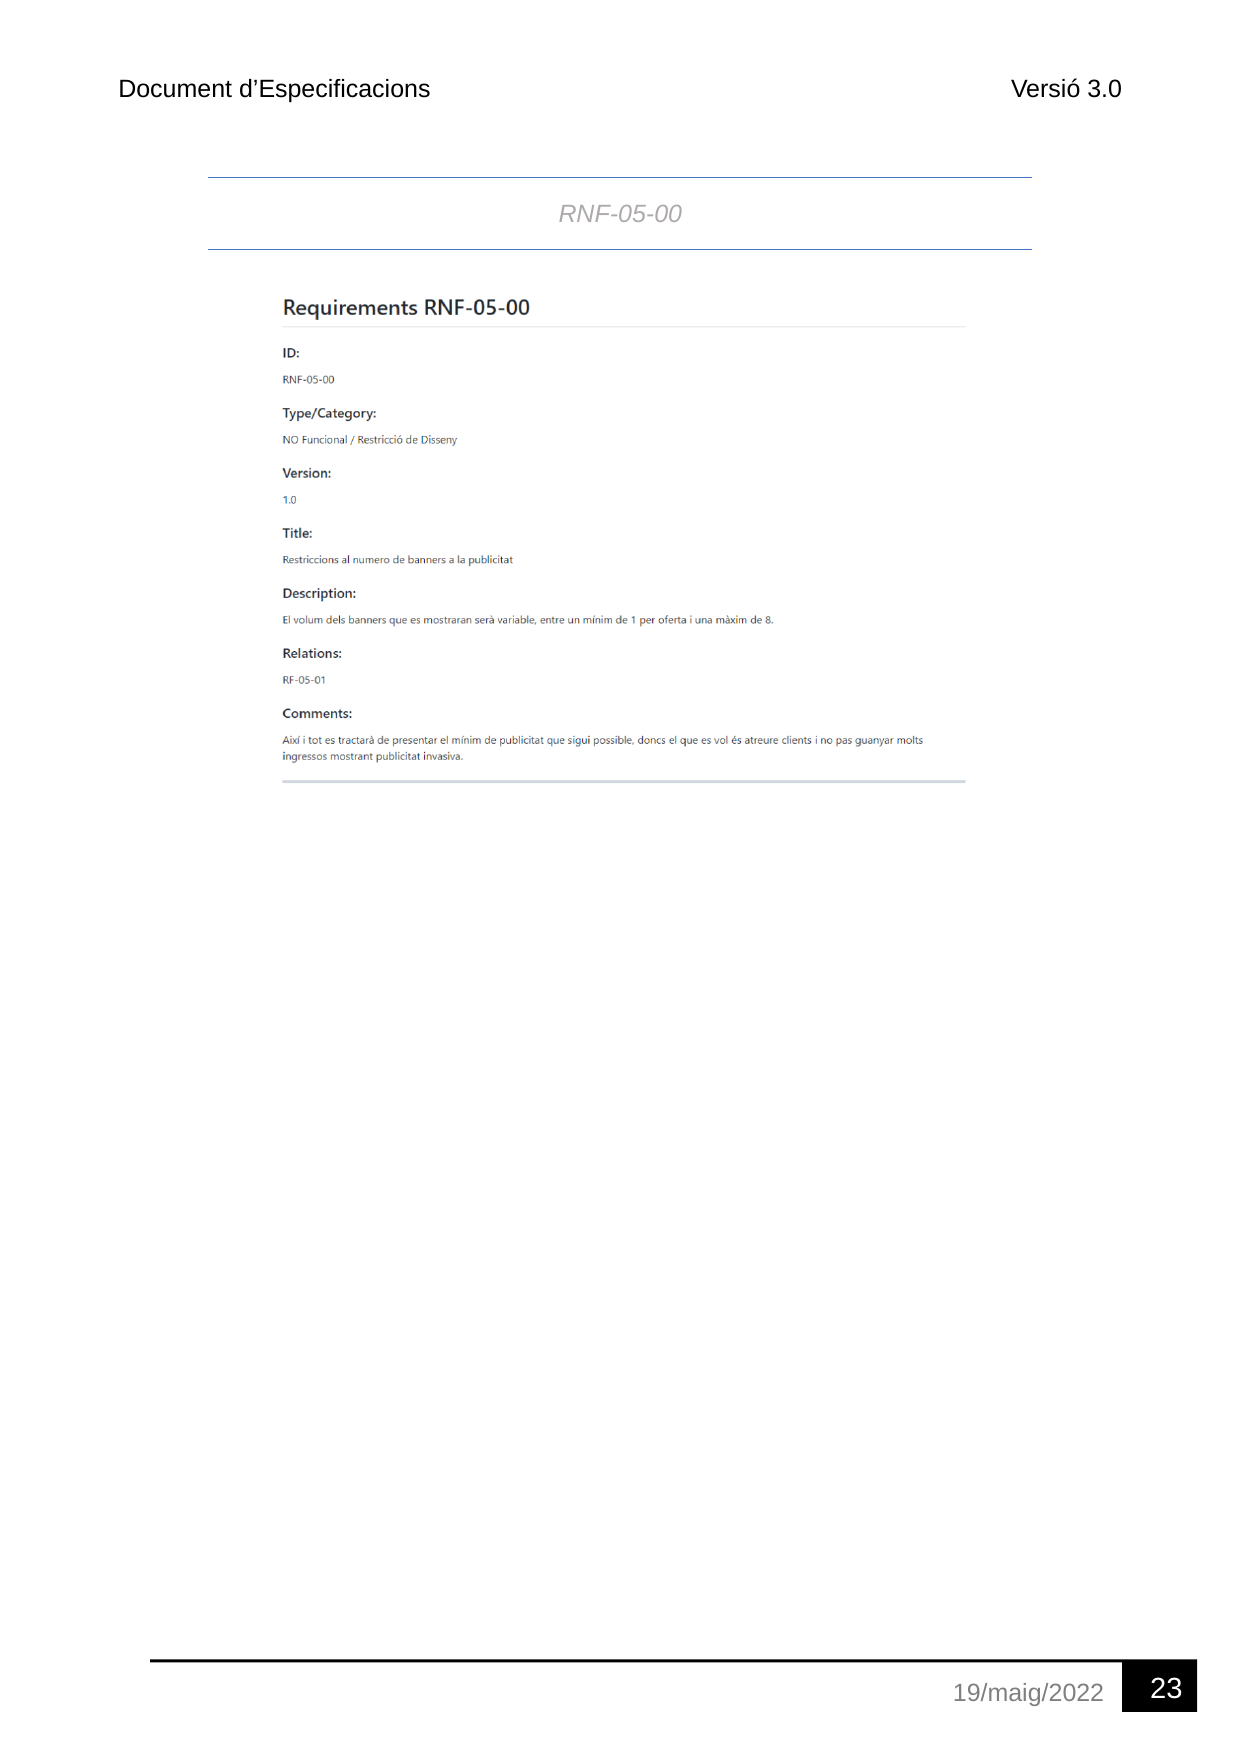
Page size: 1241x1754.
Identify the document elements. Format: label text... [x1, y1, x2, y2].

text RNF-05-00 [208, 178, 1032, 249]
picture [268, 287, 972, 796]
